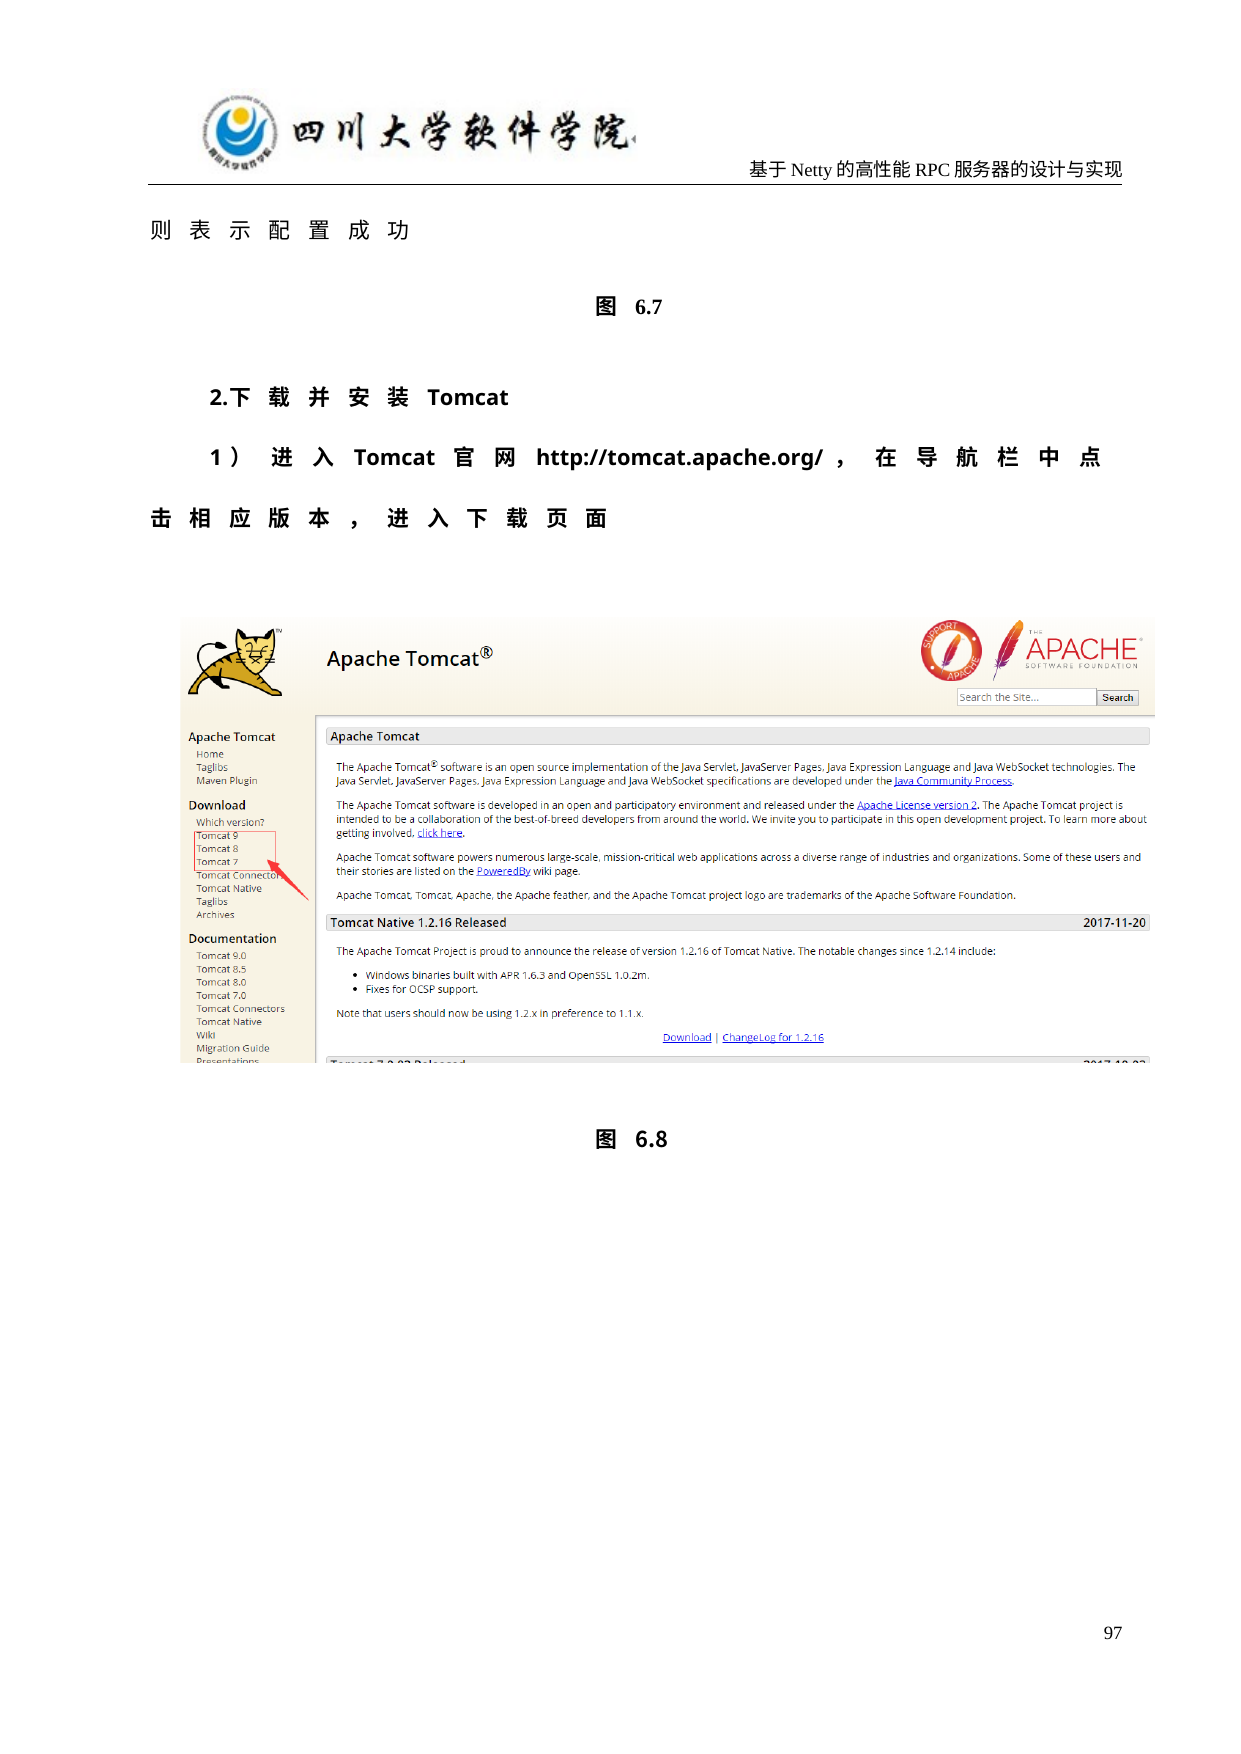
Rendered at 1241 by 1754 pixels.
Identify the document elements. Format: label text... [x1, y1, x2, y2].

text 2.下载并安装Tomcat [150, 365, 1120, 426]
picture [197, 88, 639, 177]
text 最后，在命令行中输入：java –version，如果出现如下信息，则表示配置成功 [150, 198, 1120, 259]
text 图6.7 [150, 274, 1120, 335]
picture [180, 617, 1155, 1063]
text 1）进入Tomcat官网http://tomcat.apache.org/，在导航栏中点击相应版本，进入下载页面 [150, 426, 1120, 547]
